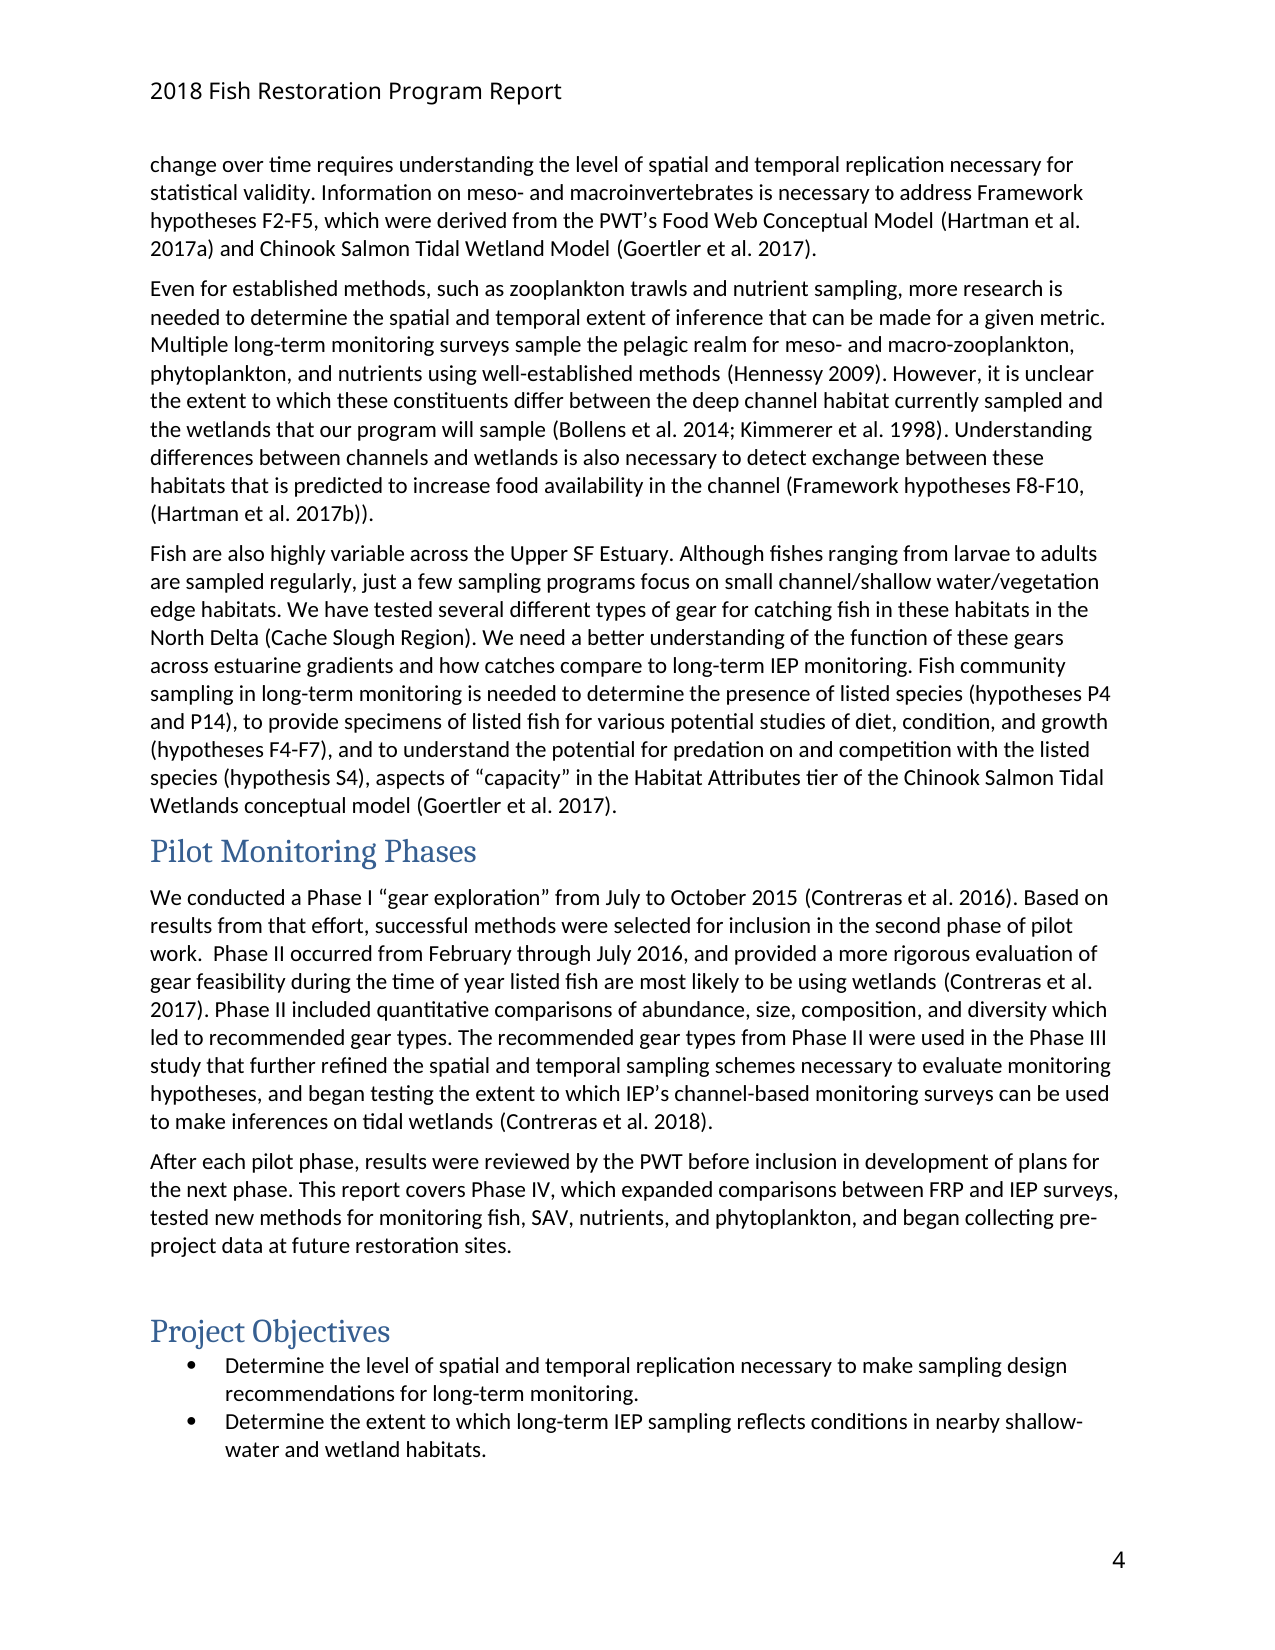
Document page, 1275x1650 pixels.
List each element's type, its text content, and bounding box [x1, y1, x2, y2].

text Fish are also highly variable across the Upper SF Estuary. Although fishes ranging from larvae to adults are sampled regularly, just a few sampling programs focus on small channel/shallow water/vegetation edge habitats. We have tested several different types of gear for catching fish in these habitats in the North Delta (Cache Slough Region). We need a better understanding of the function of these gears across estuarine gradients and how catches compare to long-term IEP monitoring. Fish community sampling in long-term monitoring is needed to determine the presence of listed species (hypotheses P4 and P14), to provide specimens of listed fish for various potential studies of diet, condition, and growth (hypotheses F4-F7), and to understand the potential for predation on and competition with the listed species (hypothesis S4), aspects of “capacity” in the Habitat Attributes tier of the Chinook Salmon Tidal Wetlands conceptual model (Goertler et al. 2017). [150, 539, 1125, 819]
text After each pilot phase, results were reviewed by the PWT before inclusion in development of plans for the next phase. This report covers Phase IV, which expanded comparisons between FRP and IEP surveys, tested new methods for monitoring fish, SAV, nutrients, and phytoplankton, and began collecting pre-project data at future restoration sites. [150, 1147, 1125, 1259]
subtitle Project Objectives [150, 1313, 1125, 1351]
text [150, 150, 1125, 262]
text We conducted a Phase I “gear exploration” from July to October 2015 (Contreras et al. 2016). Based on results from that effort, successful methods were selected for inclusion in the second phase of pilot work. Phase II occurred from February through July 2016, and provided a more rigorous evaluation of gear feasibility during the time of year listed fish are most likely to be using wetlands (Contreras et al. 2017). Phase II included quantitative comparisons of abundance, size, composition, and diversity which led to recommended gear types. The recommended gear types from Phase II were used in the Phase III study that further refined the spatial and temporal sampling schemes necessary to evaluate monitoring hypotheses, and began testing the extent to which IEP’s channel-based monitoring surveys can be used to make inferences on tidal wetlands (Contreras et al. 2018). [150, 883, 1125, 1135]
list Determine the level of spatial and temporal replication necessary to make sampling design recommendations for long-term monitoring. [187, 1351, 1125, 1407]
subtitle Pilot Monitoring Phases [150, 832, 1125, 870]
list Determine the extent to which long-term IEP sampling reflects conditions in nearby shallow-water and wetland habitats. [187, 1407, 1125, 1463]
text Even for established methods, such as zooplankton trawls and nutrient sampling, more research is needed to determine the spatial and temporal extent of inference that can be made for a given metric. Multiple long-term monitoring surveys sample the pelagic realm for meso- and macro-zooplankton, phytoplankton, and nutrients using well-established methods (Hennessy 2009). However, it is unclear the extent to which these constituents differ between the deep channel habitat currently sampled and the wetlands that our program will sample (Bollens et al. 2014; Kimmerer et al. 1998). Understanding differences between channels and wetlands is also necessary to detect exchange between these habitats that is predicted to increase food availability in the channel (Framework hypotheses F8-F10, (Hartman et al. 2017b)). [150, 274, 1125, 527]
